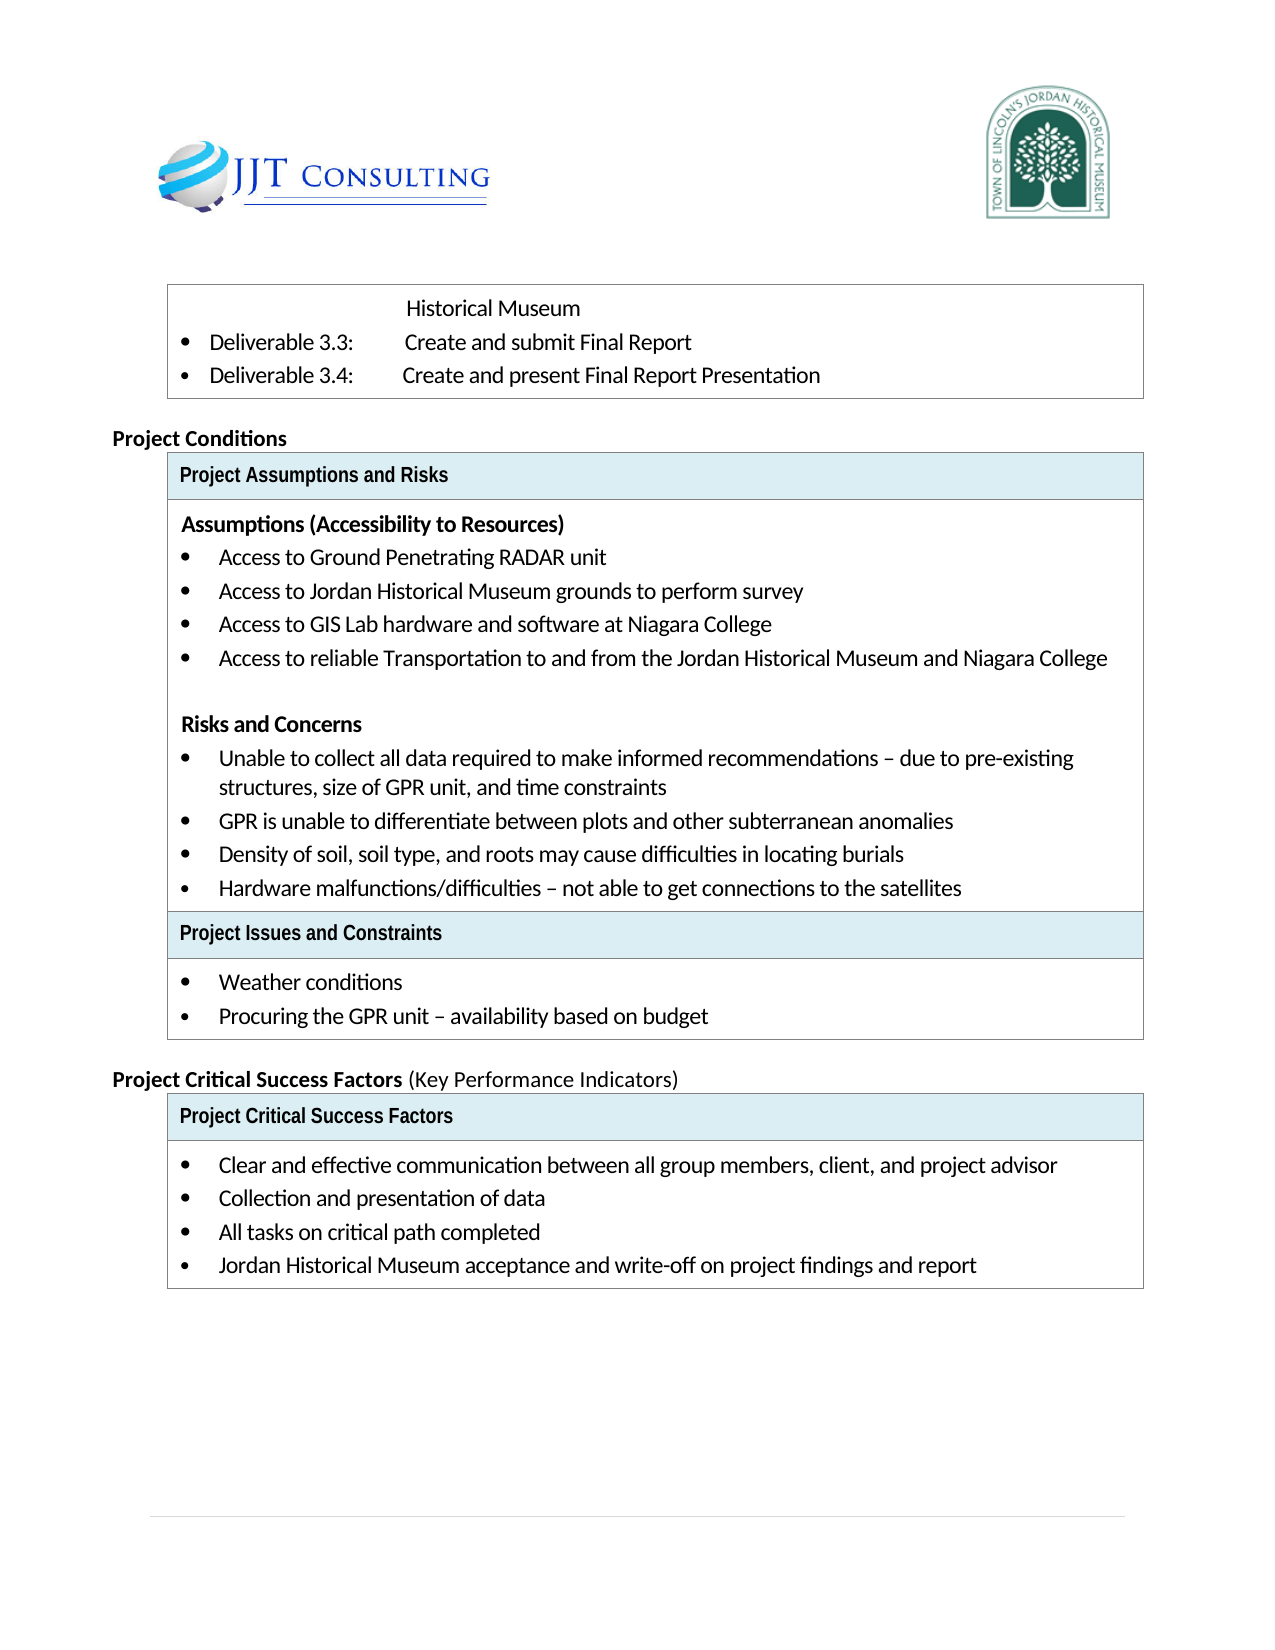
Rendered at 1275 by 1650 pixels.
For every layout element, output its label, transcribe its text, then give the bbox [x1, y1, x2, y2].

picture [150, 130, 504, 228]
table_cell Clear and effective communication between all group members, client, and project advisor Collection and presentation of data All tasks on critical path completed Jordan Historical Museum acceptance and write-off on project findings and report [168, 1141, 1143, 1288]
table_cell Assumptions (Accessibility to Resources) Access to Ground Penetrating RADAR unit Access to Jordan Historical Museum grounds to perform survey Access to GIS Lab hardware and software at Niagara College Access to reliable Transportation to and from the Jordan Historical Museum and Niagara College Risks and Concerns Unable to collect all data required to make informed recommendations – due to pre-existing structures, size of GPR unit, and time constraints GPR is unable to differentiate between plots and other subterranean anomalies Density of soil, soil type, and roots may cause difficulties in locating burials Hardware malfunctions/difficulties – not able to get connections to the satellites [168, 500, 1143, 911]
table_cell Project Issues and Constraints [168, 912, 1143, 958]
table_cell Weather conditions Procuring the GPR unit – availability based on budget [168, 959, 1143, 1039]
table_header Project Assumptions and Risks [168, 453, 1143, 499]
table_header Project Critical Success Factors [168, 1094, 1143, 1140]
text Project Critical Success Factors (Key Performance Indicators) [112, 1065, 1125, 1093]
text Project Conditions [112, 424, 1125, 452]
